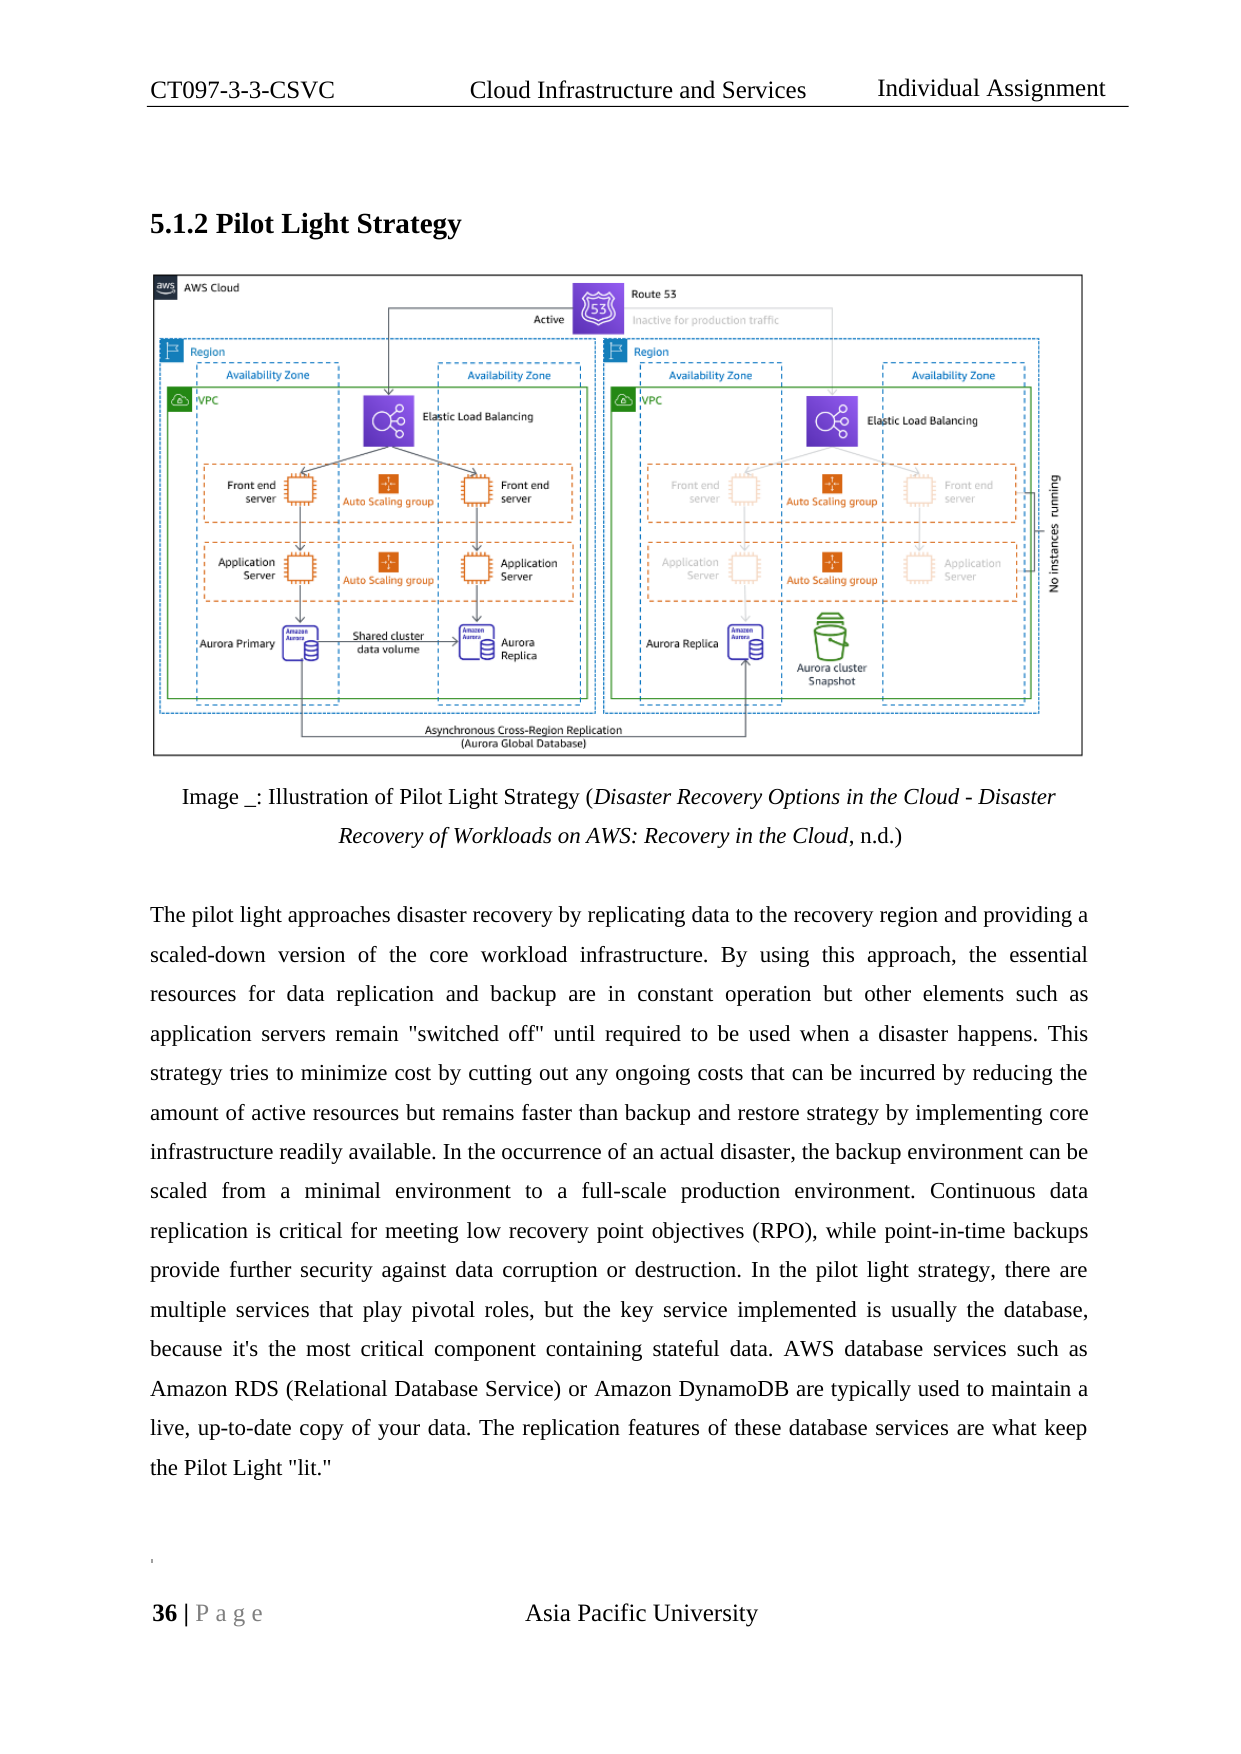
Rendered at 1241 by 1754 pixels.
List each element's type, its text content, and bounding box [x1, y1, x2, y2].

text Image _: Illustration of Pilot Light Strategy (Disaster Recovery Options in the Cloud - Disaster Recovery of Workloads on AWS: Recovery in the Cloud, n.d.) [150, 783, 1090, 849]
subtitle 5.1.2 Pilot Light Strategy [150, 206, 1090, 240]
text The pilot light approaches disaster recovery by replicating data to the recovery region and providing a scaled-down version of the core workload infrastructure. By using this approach, the essential resources for data replication and backup are in constant operation but other elements such as application servers remain "switched off" until required to be used when a disaster happens. This strategy tries to minimize cost by cutting out any ongoing costs that can be incurred by reducing the amount of active resources but remains faster than backup and restore strategy by implementing core infrastructure readily available. In the occurrence of an actual disaster, the backup environment can be scaled from a minimal environment to a full-scale production environment. Continuous data replication is critical for meeting low recovery point objectives (RPO), while point-in-time backups provide further security against data corruption or destruction. In the pilot light strategy, there are multiple services that play pivotal roles, but the key service implemented is usually the database, because it's the most critical component containing stateful data. AWS database services such as Amazon RDS (Relational Database Service) or Amazon DynamoDB are typically used to maintain a live, up-to-date copy of your data. The replication features of these database services are what keep the Pilot Light "lit." [150, 901, 1090, 1480]
picture [150, 264, 1091, 770]
